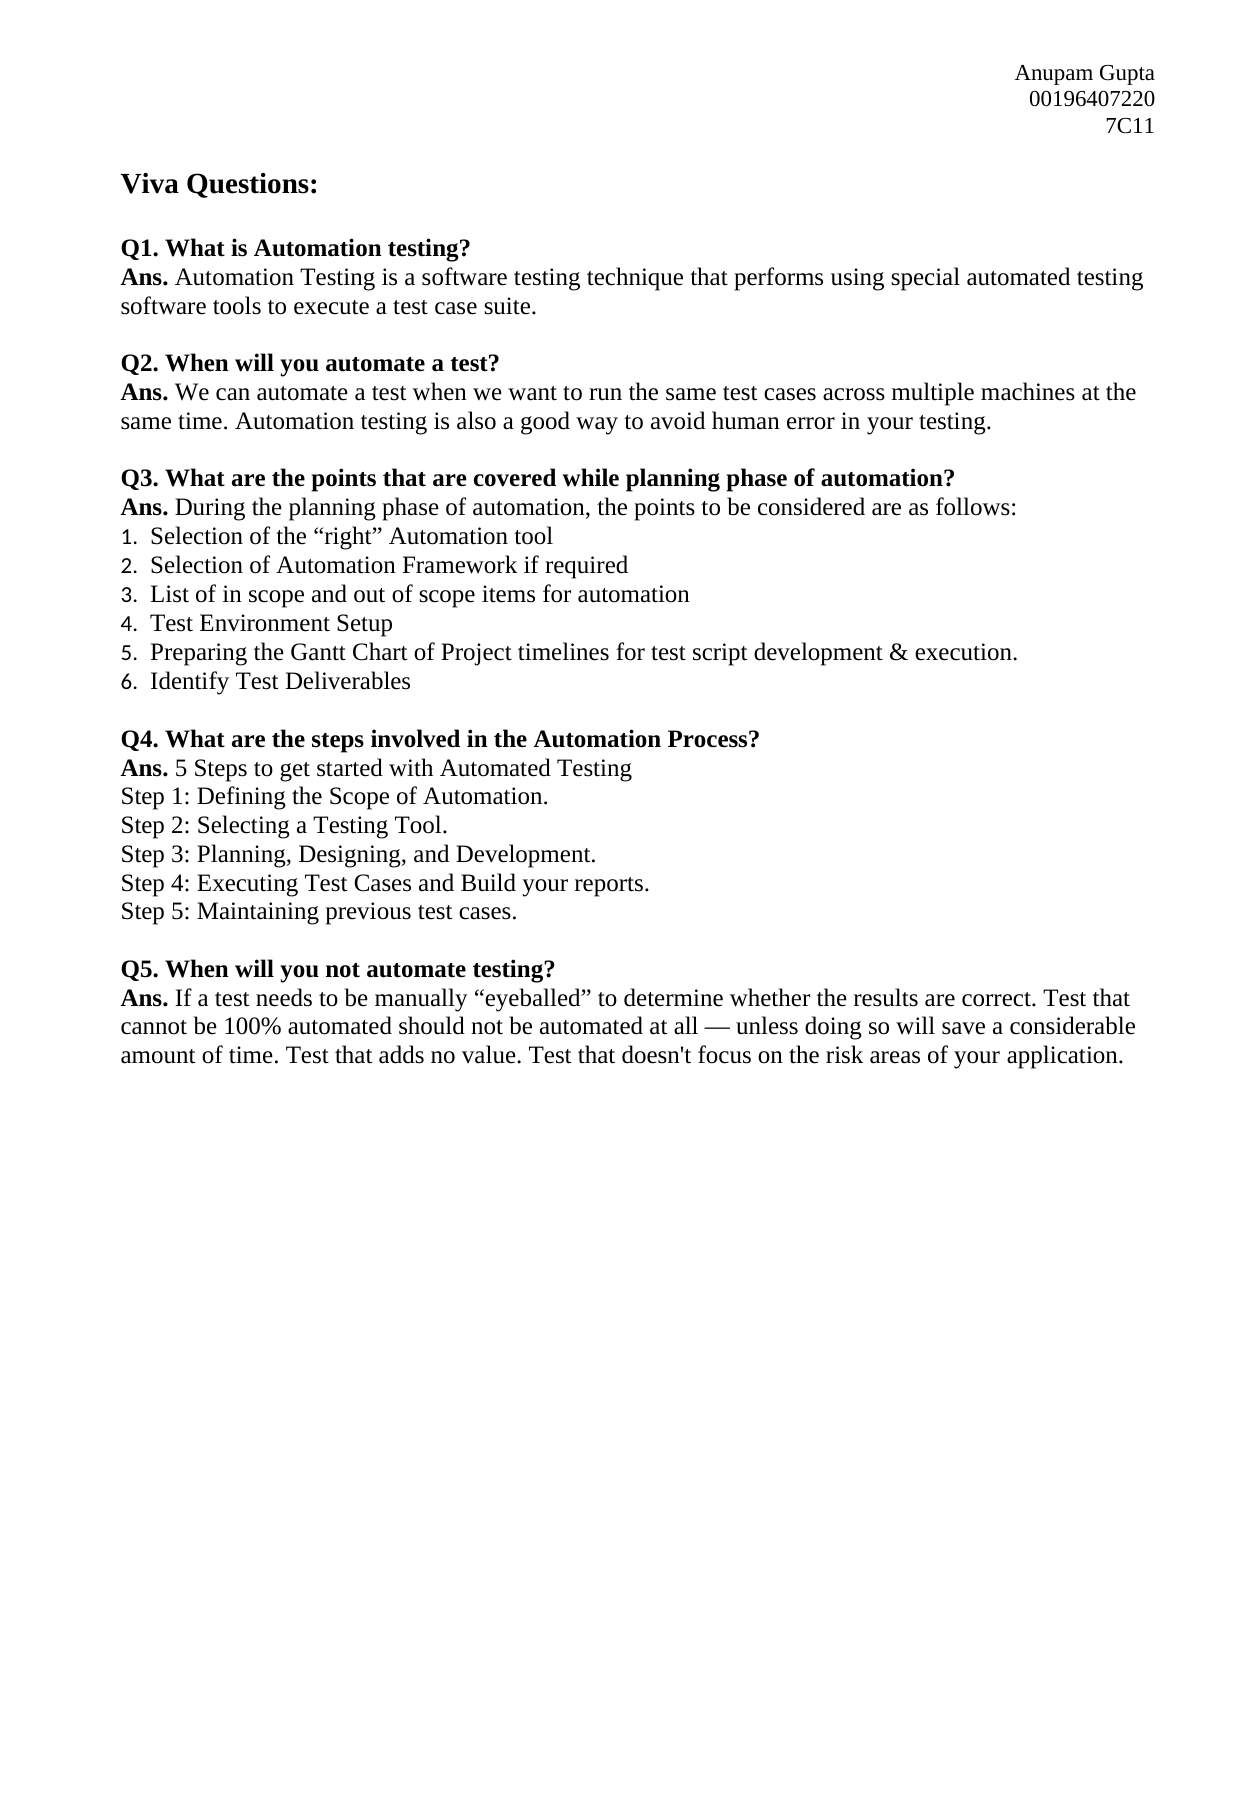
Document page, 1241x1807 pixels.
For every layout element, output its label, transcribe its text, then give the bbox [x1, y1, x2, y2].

text Ans. During the planning phase of automation, the points to be considered are as follows: [120, 492, 1154, 521]
list Selection of the “right” Automation tool [120, 521, 1154, 550]
text Q2. When will you automate a test? [120, 348, 1154, 377]
text Step 1: Defining the Scope of Automation. [120, 781, 1154, 810]
list Test Environment Setup [120, 608, 1154, 637]
text Ans. If a test needs to be manually “eyeballed” to determine whether the results are correct. Test that cannot be 100% automated should not be automated at all — unless doing so will save a considerable amount of time. Test that adds no value. Test that doesn't focus on the risk areas of your application. [120, 983, 1154, 1069]
text Q5. When will you not automate testing? [120, 954, 1154, 983]
text Step 4: Executing Test Cases and Build your reports. [120, 868, 1154, 896]
list List of in scope and out of scope items for automation [120, 579, 1154, 608]
text Q1. What is Automation testing? [120, 233, 1154, 262]
text Step 2: Selecting a Testing Tool. [120, 810, 1154, 839]
text Viva Questions: [120, 166, 1154, 200]
text Ans. Automation Testing is a software testing technique that performs using special automated testing software tools to execute a test case suite. [120, 262, 1154, 319]
text Ans. We can automate a test when we want to run the same test cases across multiple machines at the same time. Automation testing is also a good way to avoid human error in your testing. [120, 377, 1154, 434]
list Identify Test Deliverables [120, 666, 1154, 695]
list Selection of Automation Framework if required [120, 550, 1154, 579]
text Step 5: Maintaining previous test cases. [120, 896, 1154, 925]
text Step 3: Planning, Designing, and Development. [120, 839, 1154, 868]
text Q3. What are the points that are covered while planning phase of automation? [120, 463, 1154, 492]
list Preparing the Gantt Chart of Project timelines for test script development & execution. [120, 637, 1154, 666]
text Q4. What are the steps involved in the Automation Process? [120, 724, 1154, 753]
text Ans. 5 Steps to get started with Automated Testing [120, 753, 1154, 781]
